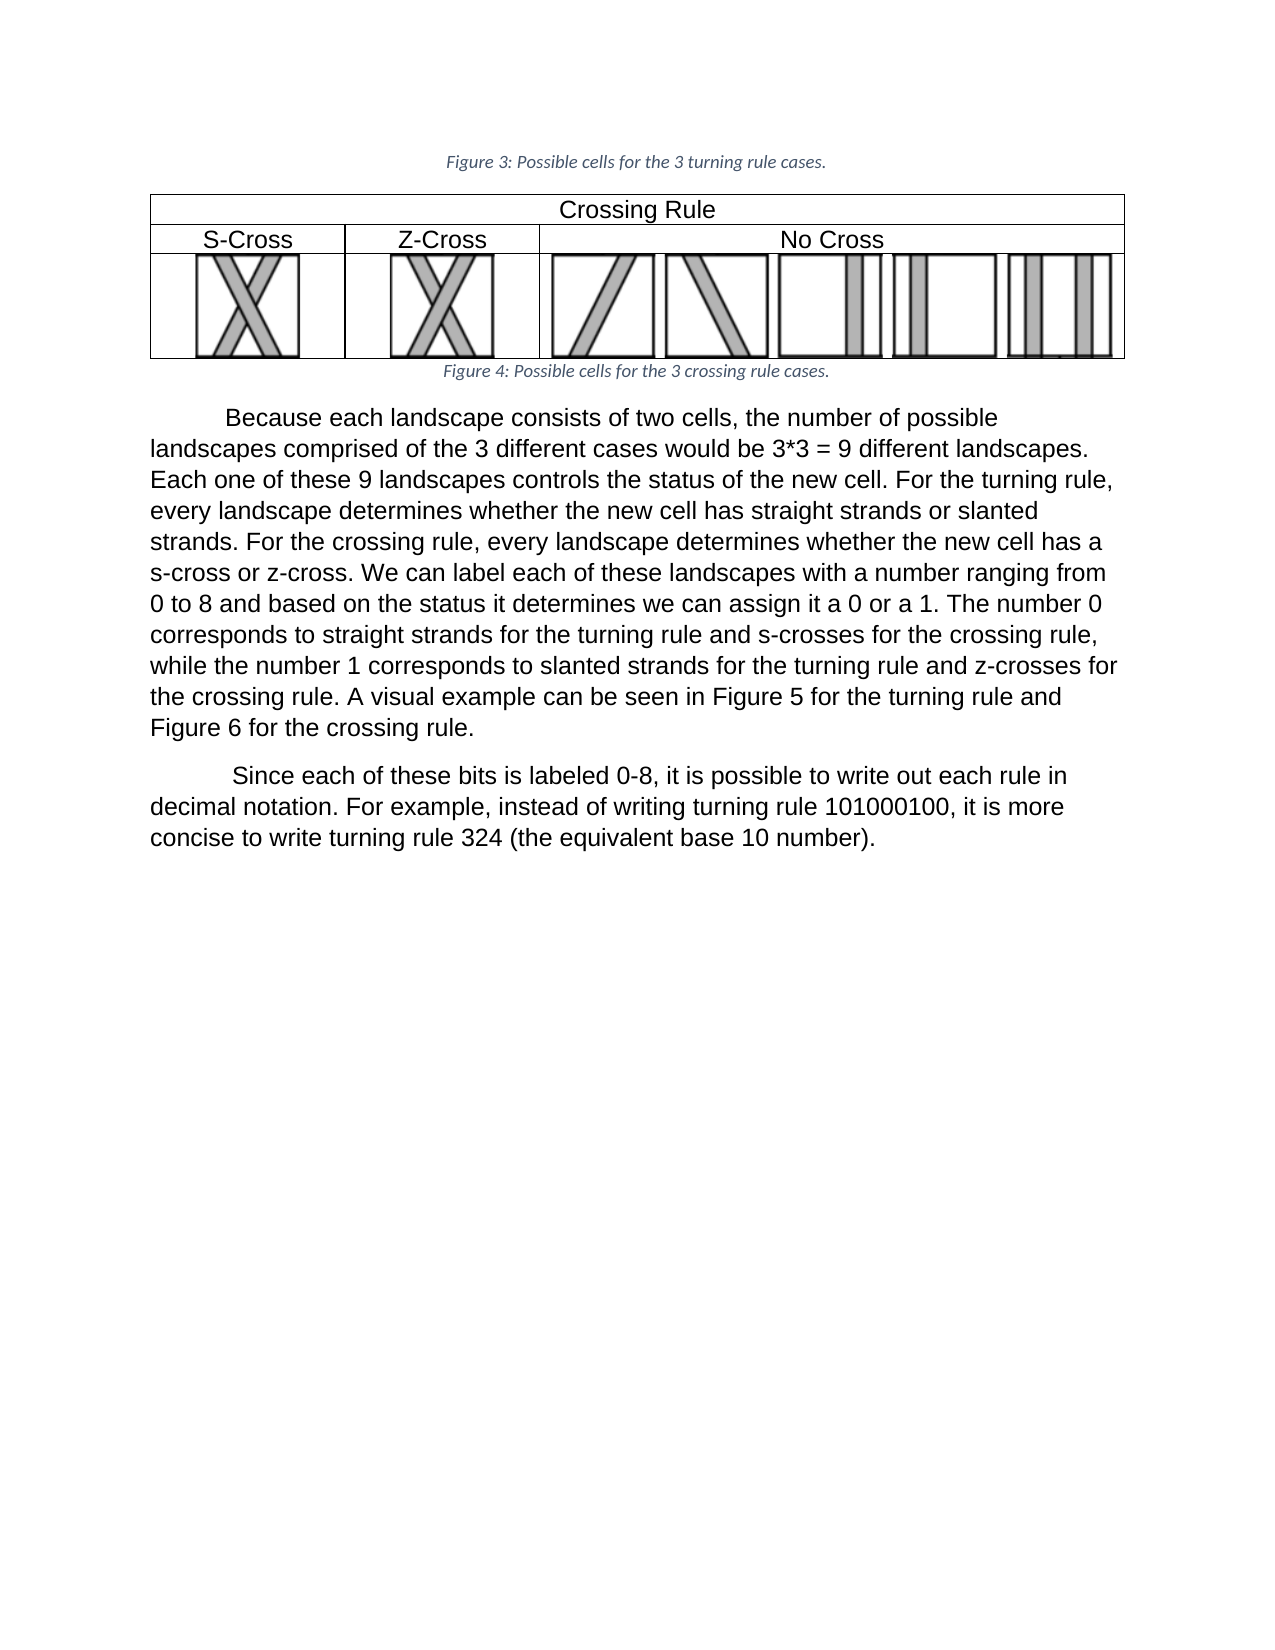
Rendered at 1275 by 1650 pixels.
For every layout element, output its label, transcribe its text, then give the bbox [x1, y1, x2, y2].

table_cell [1113, 254, 1124, 358]
picture [551, 254, 1113, 358]
text Figure : Possible cells for the 3 crossing rule cases. [150, 359, 1125, 382]
table_cell No Cross [540, 225, 1124, 253]
table_cell [301, 254, 344, 358]
picture [195, 254, 301, 358]
text Since each of these bits is labeled 0-8, it is possible to write out each rule in decimal notation. For example, instead of writing turning rule 101000100, it is more concise to write turning rule 324 (the equivalent base 10 number). [150, 761, 1125, 852]
table_cell [540, 254, 551, 358]
table_cell [151, 254, 195, 358]
table_cell S-Cross [151, 225, 344, 253]
text Because each landscape consists of two cells, the number of possible landscapes comprised of the 3 different cases would be 3*3 = 9 different landscapes. Each one of these 9 landscapes controls the status of the new cell. For the turning rule, every landscape determines whether the new cell has straight strands or slanted strands. For the crossing rule, every landscape determines whether the new cell has a s-cross or z-cross. We can label each of these landscapes with a number ranging from 0 to 8 and based on the status it determines we can assign it a 0 or a 1. The number 0 corresponds to straight strands for the turning rule and s-crosses for the crossing rule, while the number 1 corresponds to slanted strands for the turning rule and z-crosses for the crossing rule. A visual example can be seen in Figure 5 for the turning rule and Figure 6 for the crossing rule. [150, 403, 1125, 742]
table_cell [346, 254, 389, 358]
text Figure : Possible cells for the 3 turning rule cases. [150, 150, 1125, 173]
picture [389, 254, 495, 358]
table_cell [495, 254, 539, 358]
table_cell Z-Cross [346, 225, 539, 253]
table_header Crossing Rule [151, 195, 1124, 223]
